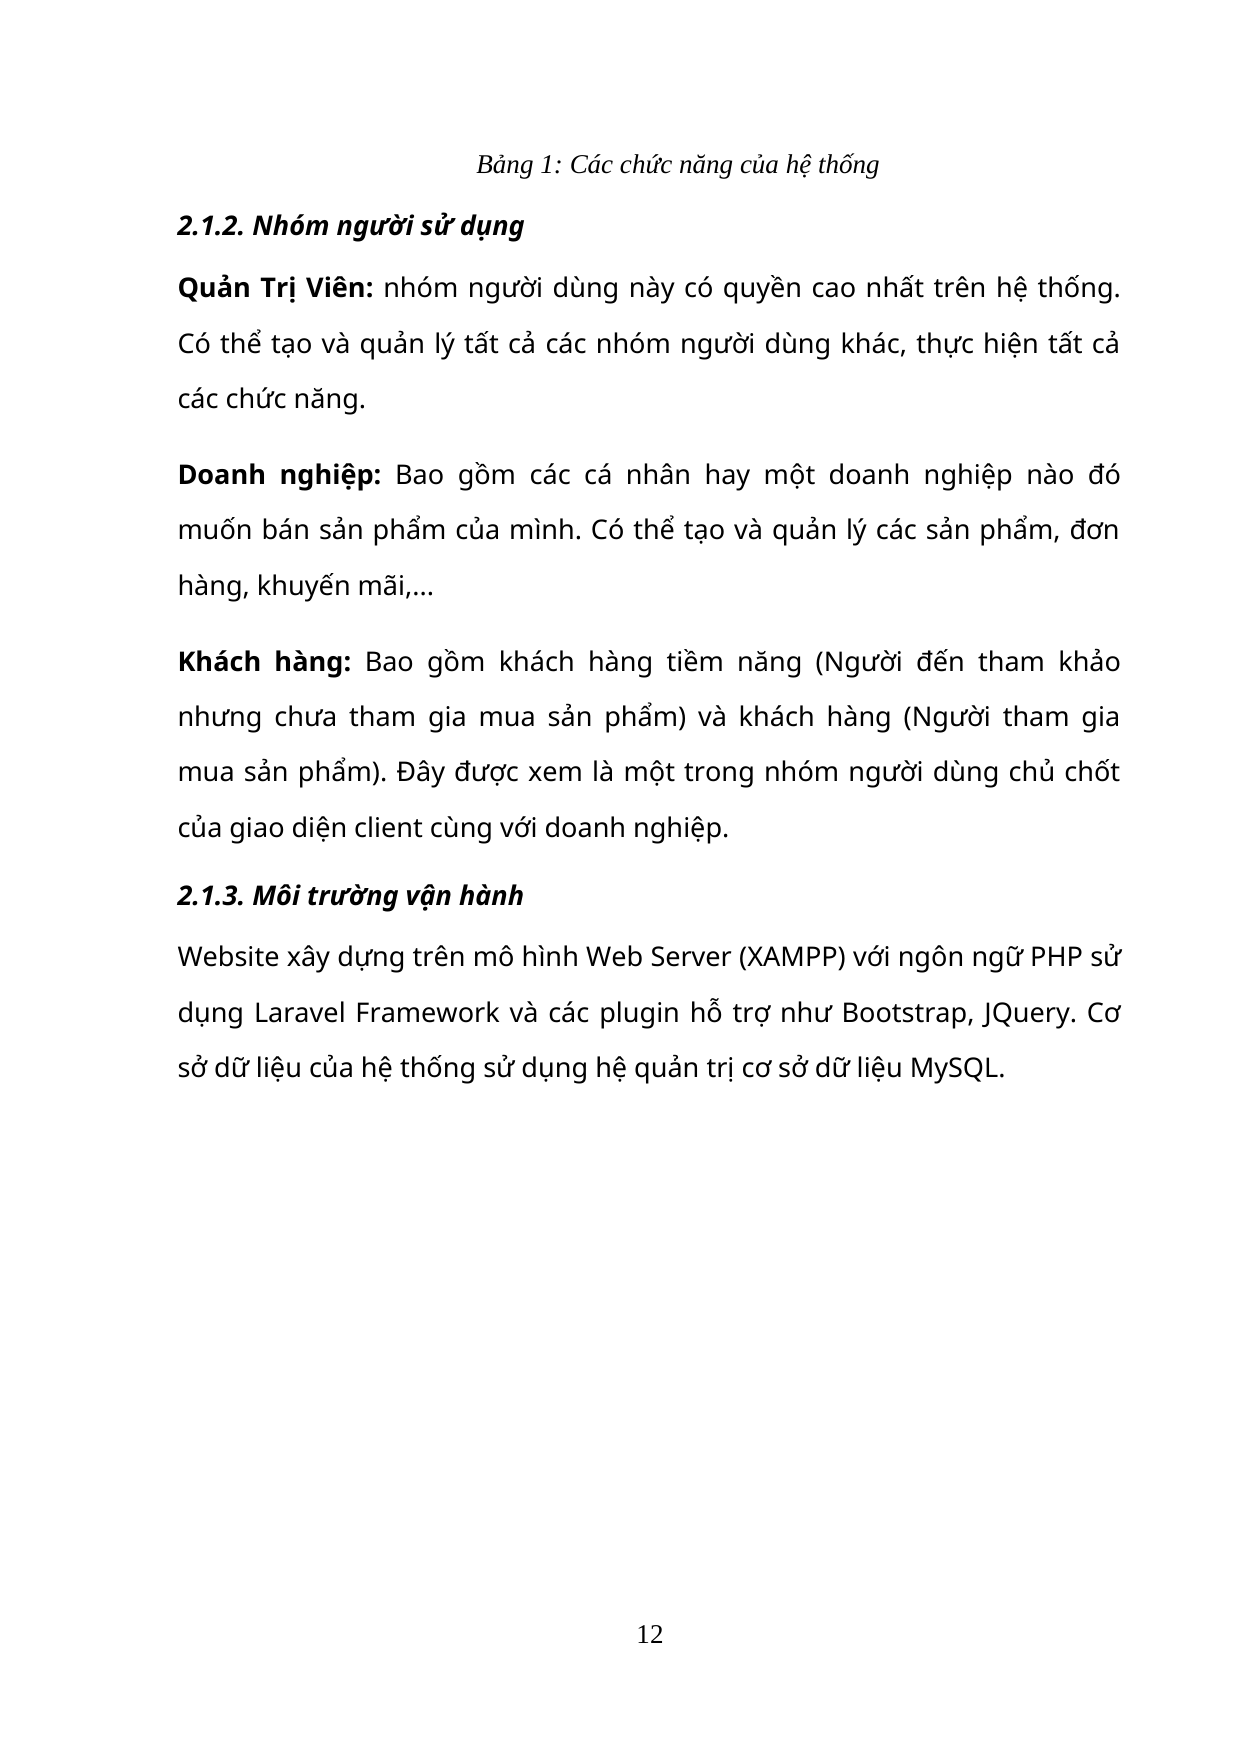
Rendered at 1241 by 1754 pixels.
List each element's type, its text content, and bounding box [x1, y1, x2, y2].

subtitle 2.1.3. Môi trường vận hành [177, 876, 1122, 913]
text Doanh nghiệp: Bao gồm các cá nhân hay một doanh nghiệp nào đó muốn bán sản phẩm của mình. Có thể tạo và quản lý các sản phẩm, đơn hàng, khuyến mãi,... [177, 456, 1122, 603]
text Website xây dựng trên mô hình Web Server (XAMPP) với ngôn ngữ PHP sử dụng Laravel Framework và các plugin hỗ trợ như Bootstrap, JQuery. Cơ sở dữ liệu của hệ thống sử dụng hệ quản trị cơ sở dữ liệu MySQL. [177, 938, 1122, 1085]
text Khách hàng: Bao gồm khách hàng tiềm năng (Người đến tham khảo nhưng chưa tham gia mua sản phẩm) và khách hàng (Người tham gia mua sản phẩm). Đây được xem là một trong nhóm người dùng chủ chốt của giao diện client cùng với doanh nghiệp. [177, 642, 1122, 845]
text Quản Trị Viên: nhóm người dùng này có quyền cao nhất trên hệ thống. Có thể tạo và quản lý tất cả các nhóm người dùng khác, thực hiện tất cả các chức năng. [177, 269, 1122, 416]
text Bảng 1: Các chức năng của hệ thống [177, 148, 1122, 179]
subtitle 2.1.2. Nhóm người sử dụng [177, 207, 1122, 244]
